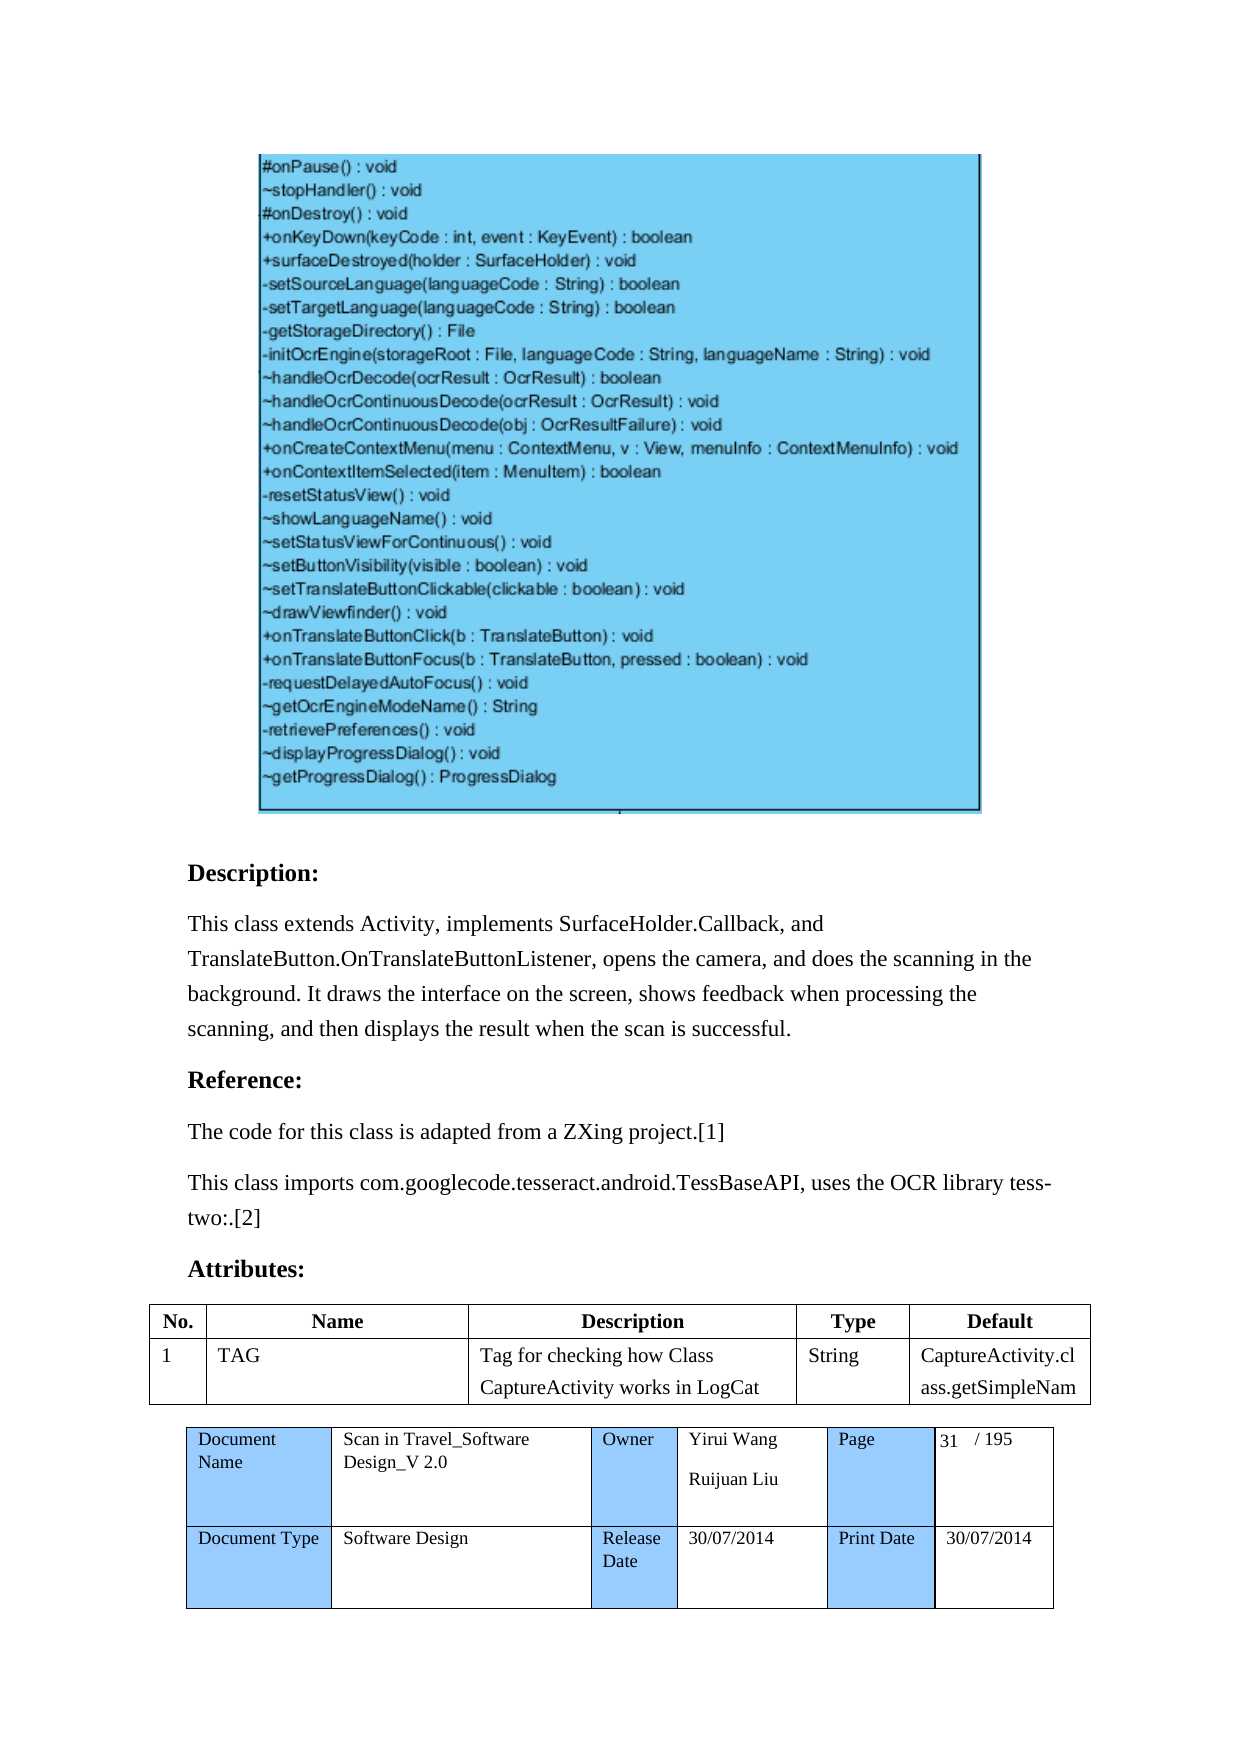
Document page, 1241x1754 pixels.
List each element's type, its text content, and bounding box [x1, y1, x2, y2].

table_header Default [910, 1305, 1090, 1338]
table_cell 1 [150, 1339, 206, 1404]
text The code for this class is adapted from a ZXing project.[1] [187, 1115, 1053, 1148]
text Attributes: [187, 1253, 1053, 1285]
picture [258, 154, 982, 814]
text This class extends Activity, implements SurfaceHolder.Callback, and TranslateButton.OnTranslateButtonListener, opens the camera, and does the scanning in the background. It draws the interface on the screen, shows feedback when processing the scanning, and then displays the result when the scan is successful. [187, 907, 1053, 1045]
table_header Type [797, 1305, 909, 1338]
table_header No. [150, 1305, 206, 1338]
table_header Name [207, 1305, 468, 1338]
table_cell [910, 1339, 1090, 1404]
text Description: [187, 856, 1053, 888]
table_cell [469, 1339, 796, 1404]
table_cell TAG [207, 1339, 468, 1404]
table_cell String [797, 1339, 909, 1404]
text Reference: [187, 1064, 1053, 1096]
text This class imports com.googlecode.tesseract.android.TessBaseAPI, uses the OCR library tess-two:.[2] [187, 1166, 1053, 1234]
table_header Description [469, 1305, 796, 1338]
